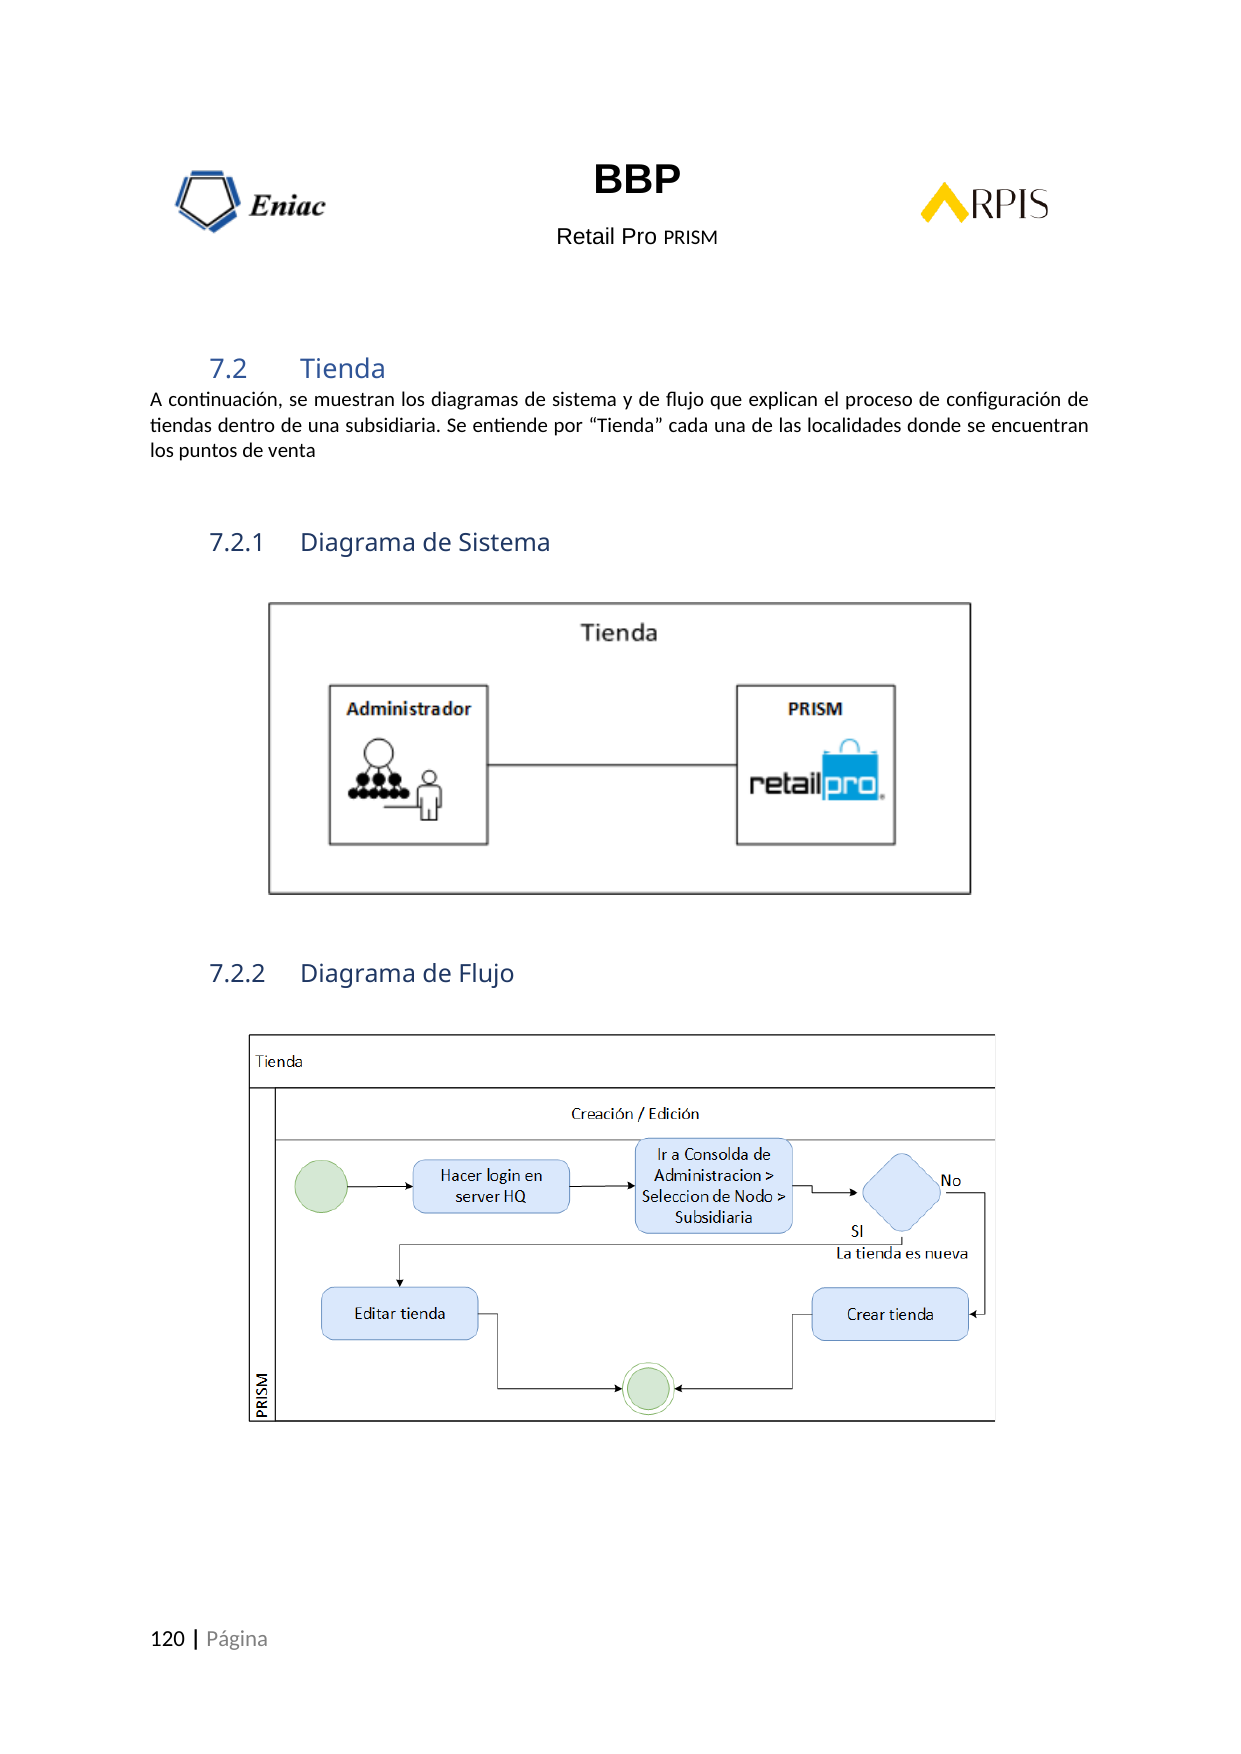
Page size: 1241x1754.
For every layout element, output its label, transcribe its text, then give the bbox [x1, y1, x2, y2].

subtitle Diagrama de Flujo [209, 956, 1090, 990]
picture [172, 164, 331, 240]
picture [920, 180, 1048, 225]
subtitle Tienda [209, 350, 1090, 387]
picture [267, 602, 973, 895]
subtitle Diagrama de Sistema [209, 524, 1090, 558]
text A continuación, se muestran los diagramas de sistema y de flujo que explican el proceso de configuración de tiendas dentro de una subsidiaria. Se entiende por “Tienda” cada una de las localidades donde se encuentran los puntos de venta [150, 387, 1090, 463]
picture [245, 1034, 995, 1427]
